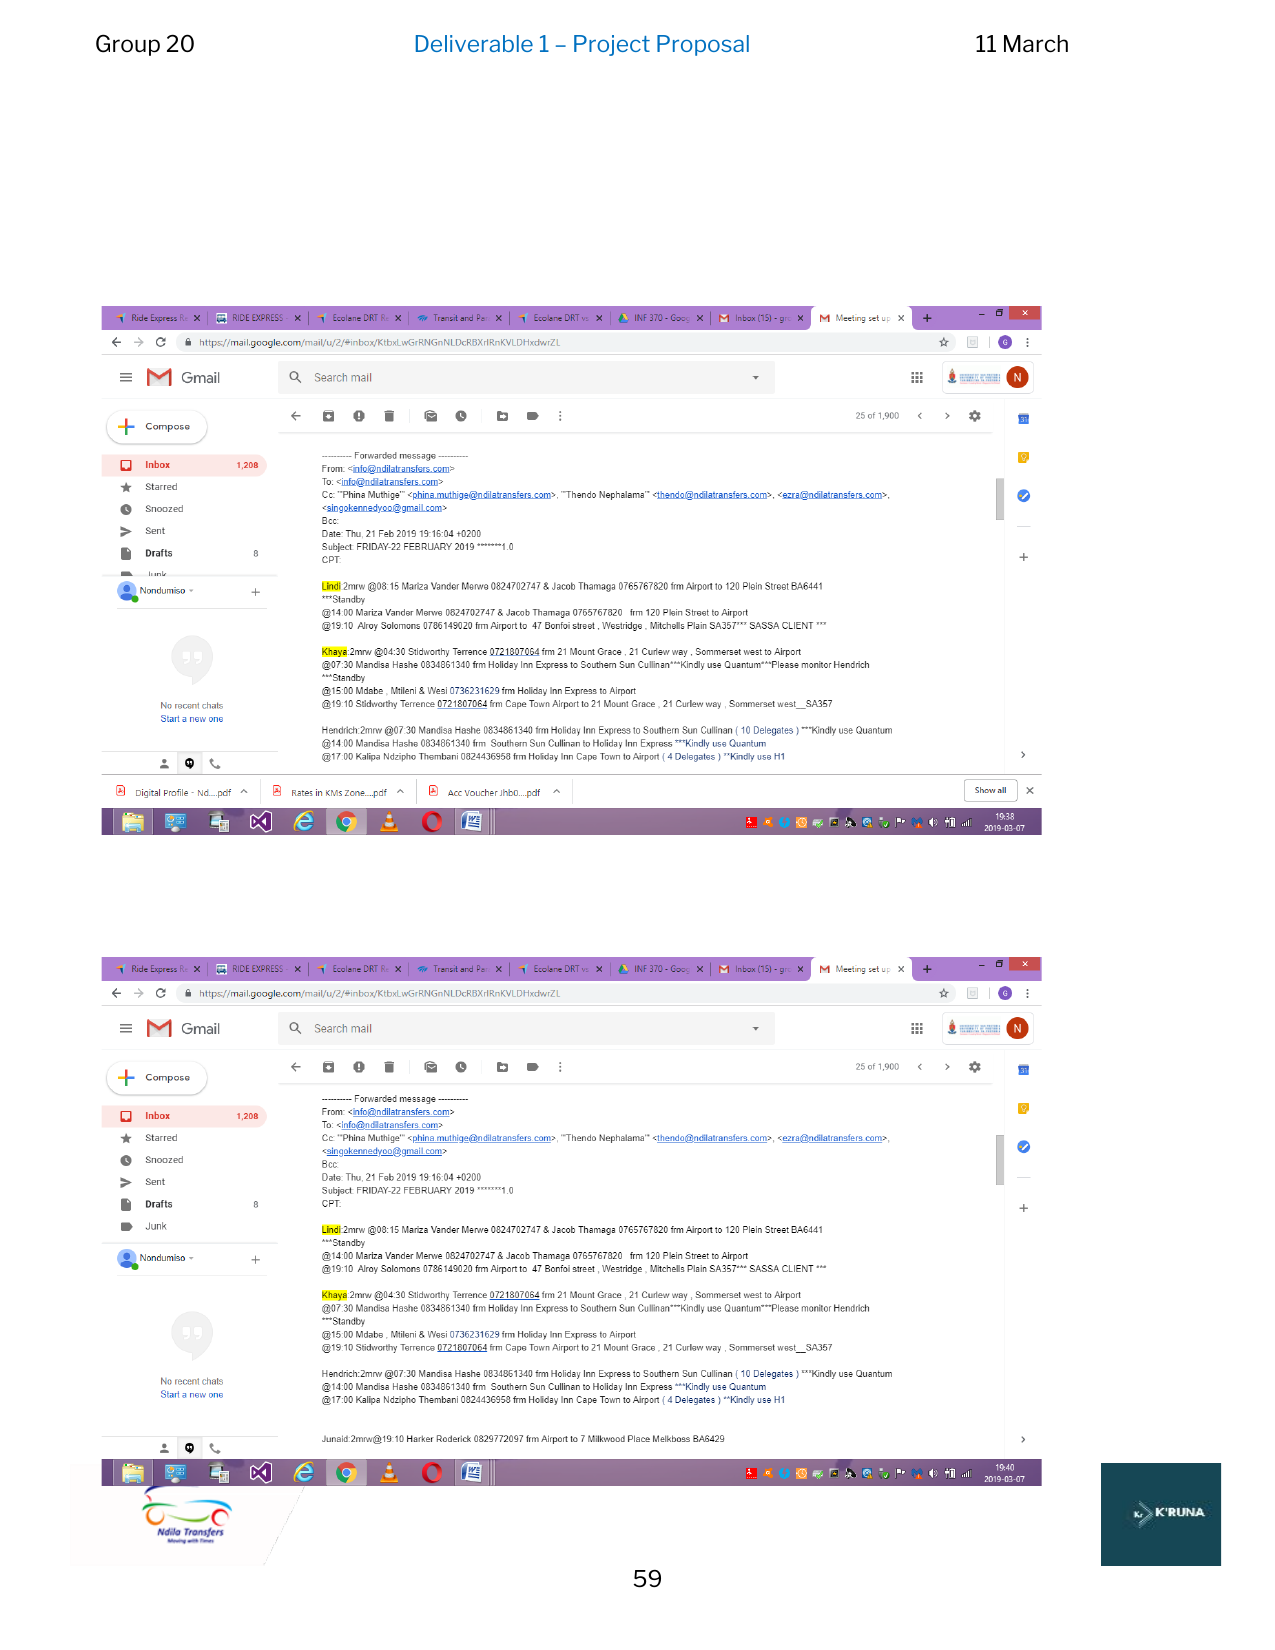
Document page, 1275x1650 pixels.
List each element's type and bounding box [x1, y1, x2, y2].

picture [101, 306, 1042, 835]
picture [1101, 1463, 1222, 1566]
picture [69, 957, 1042, 1566]
